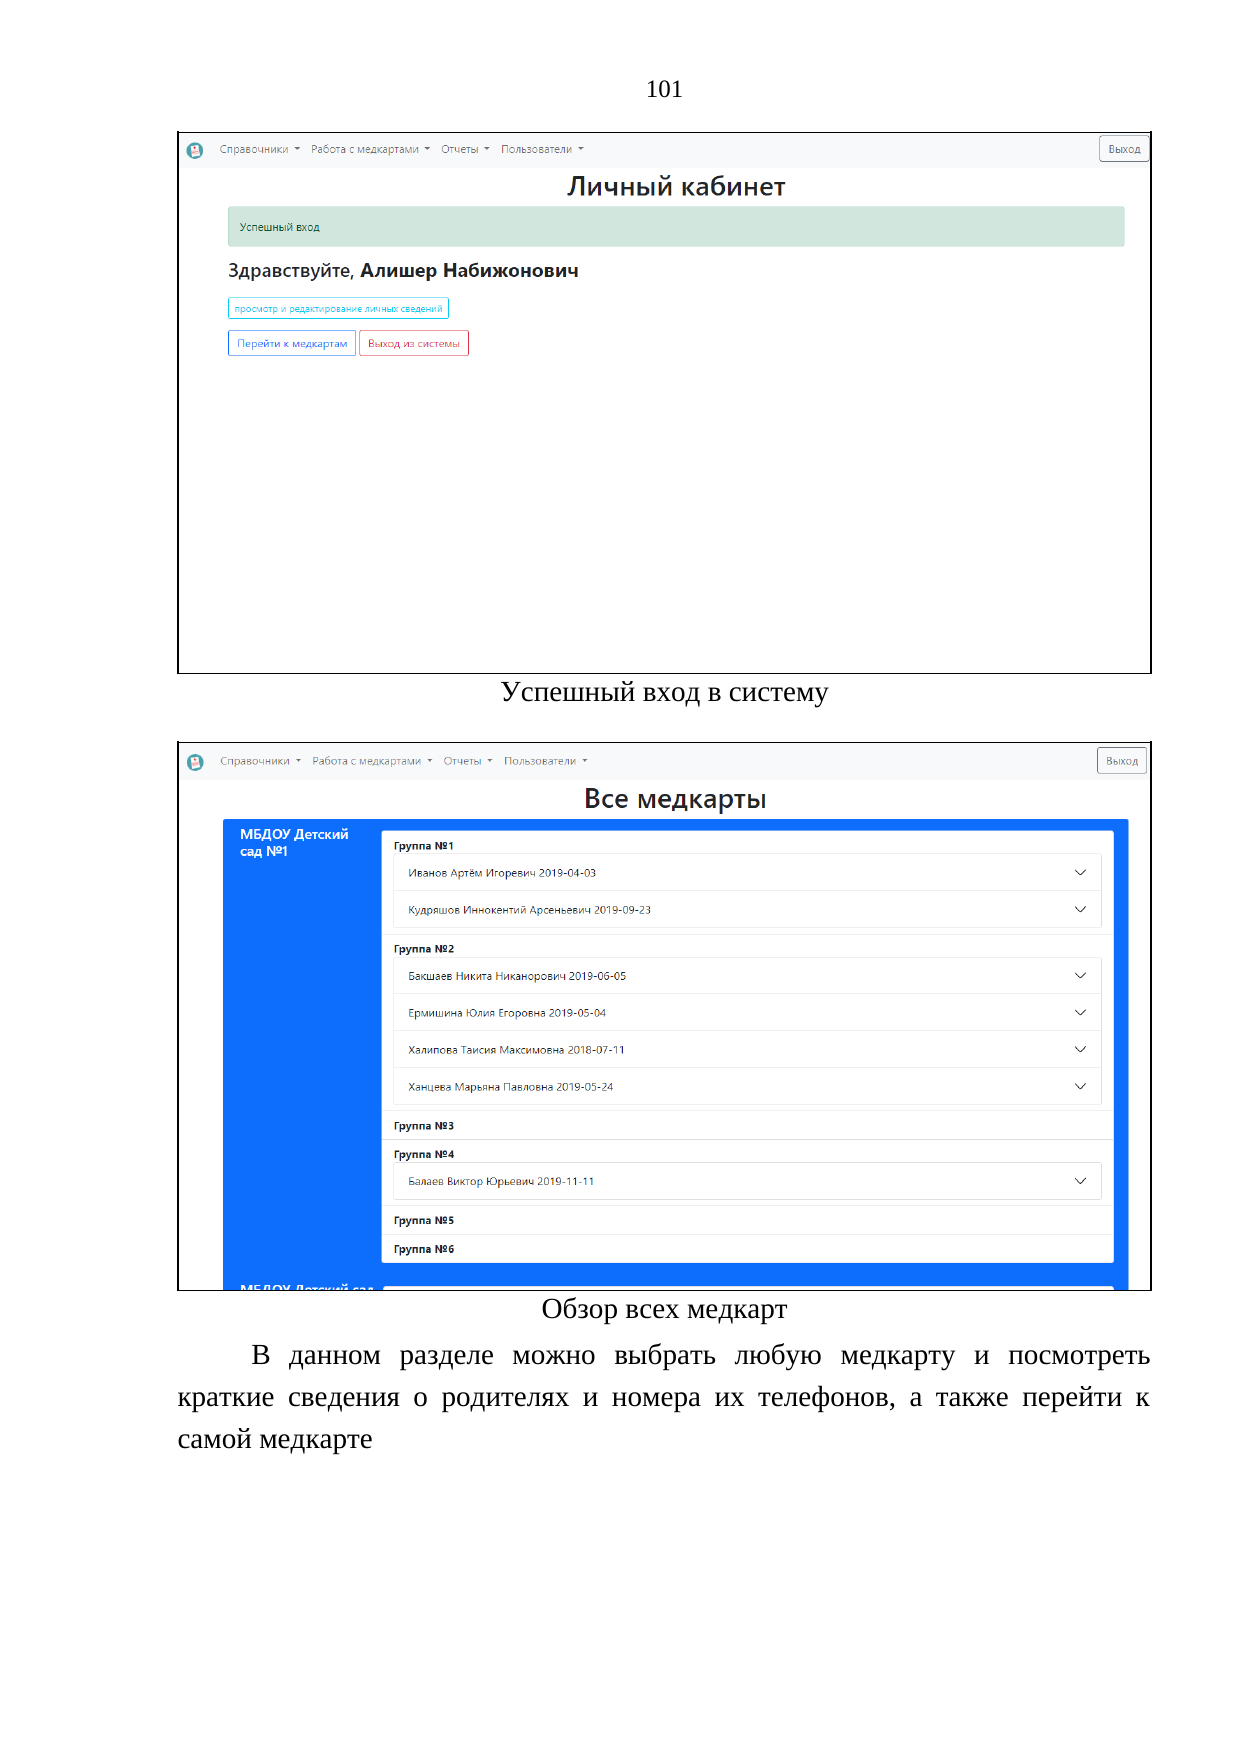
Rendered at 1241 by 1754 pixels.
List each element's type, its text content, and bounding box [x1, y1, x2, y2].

text В данном разделе можно выбрать любую медкарту и посмотреть краткие сведения о родителях и номера их телефонов, а также перейти к самой медкарте [177, 1337, 1152, 1455]
picture [179, 743, 1150, 1290]
text Обзор всех медкарт [177, 1291, 1152, 1325]
picture [179, 133, 1150, 673]
text Успешный вход в систему [177, 674, 1152, 708]
